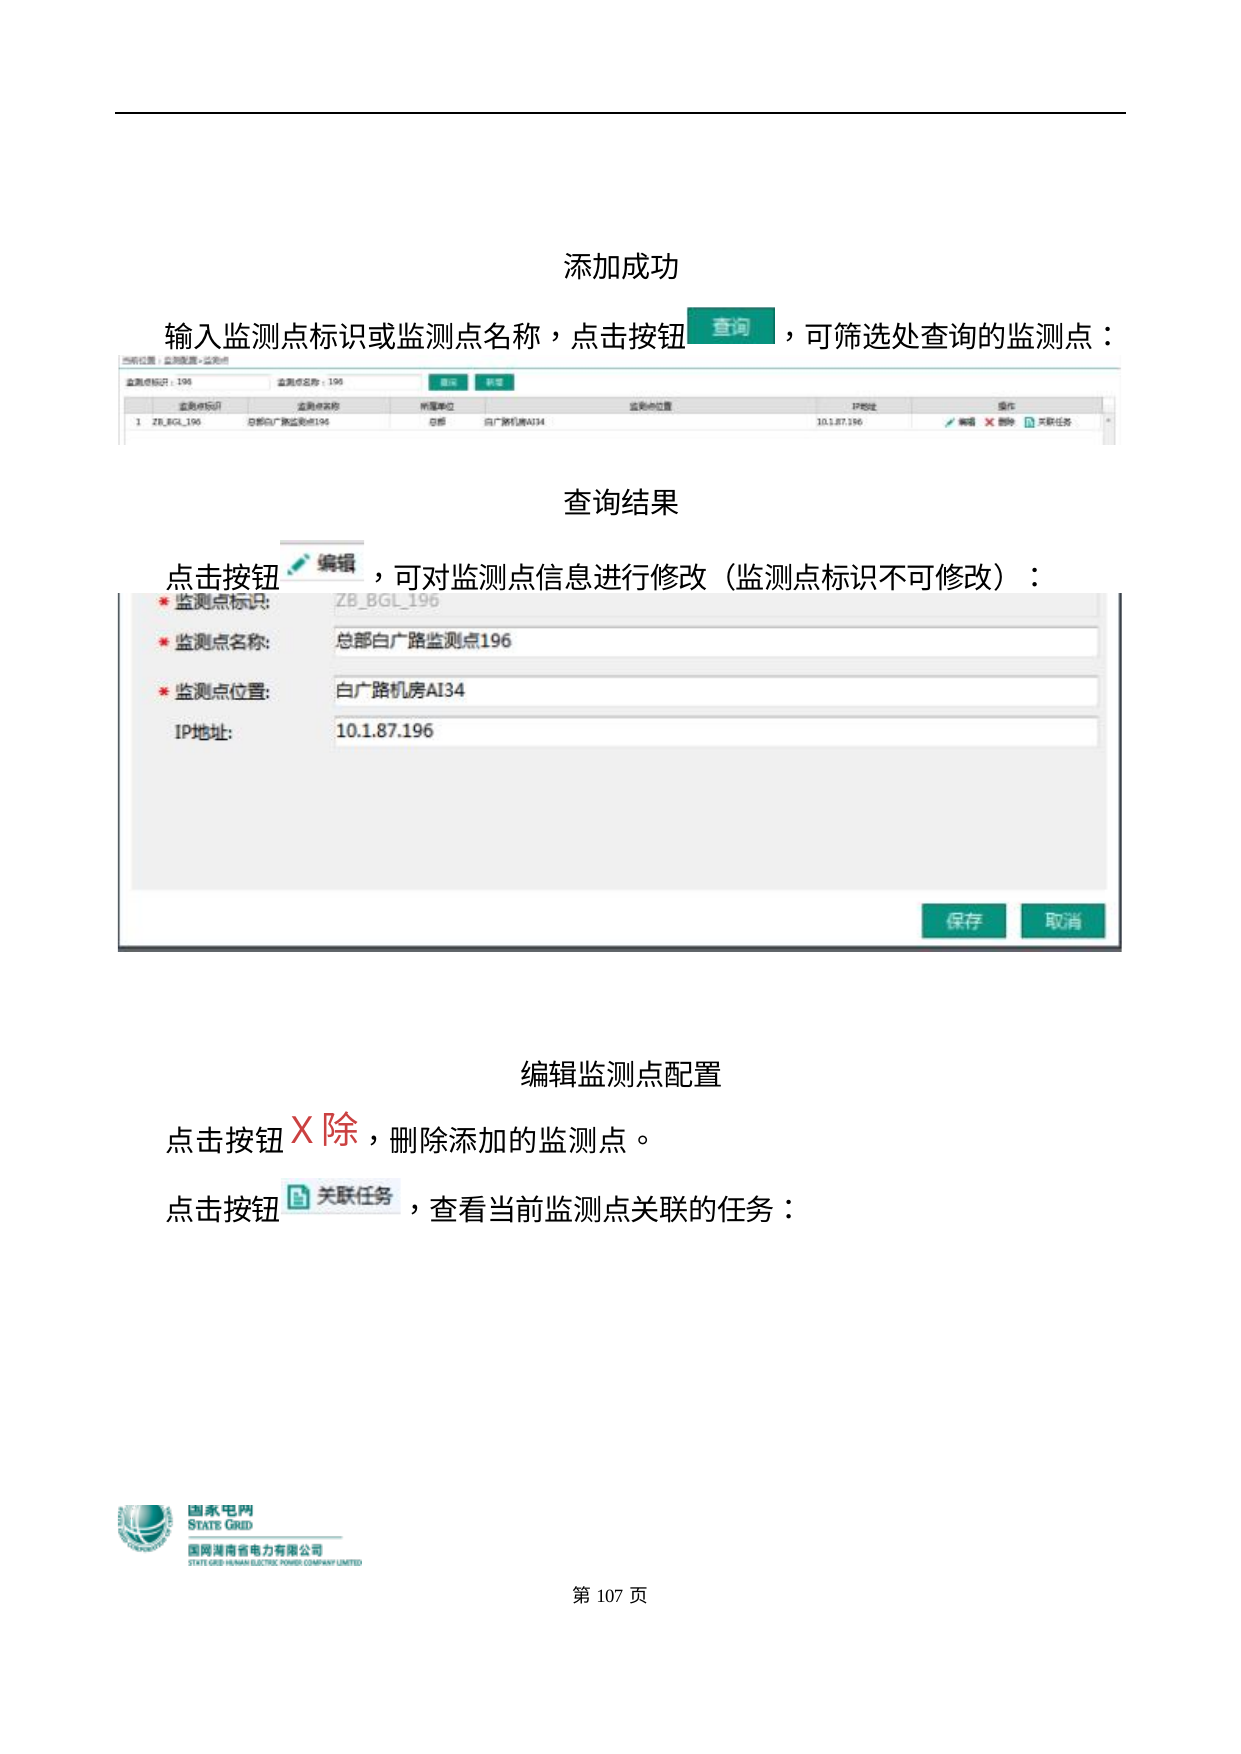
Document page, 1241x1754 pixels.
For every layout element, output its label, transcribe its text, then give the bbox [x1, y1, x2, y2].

text 输入监测点标识或监测点名称，点击按钮，可筛选处查询的监测点： [115, 307, 1123, 352]
text 添加成功 [563, 248, 1125, 284]
picture [117, 593, 1122, 952]
picture [117, 1505, 362, 1566]
text 点击按钮，可对监测点信息进行修改（监测点标识不可修改）： [165, 541, 1125, 593]
picture [280, 1178, 401, 1216]
text 查询结果 [564, 484, 1125, 521]
text 点击按钮，查看当前监测点关联的任务： [165, 1178, 1125, 1225]
picture [280, 540, 365, 583]
text 编辑监测点配置 [520, 1057, 1125, 1093]
text 点击按钮X除，删除添加的监测点。 [165, 1118, 1125, 1157]
picture [686, 307, 775, 344]
picture [118, 355, 1122, 445]
